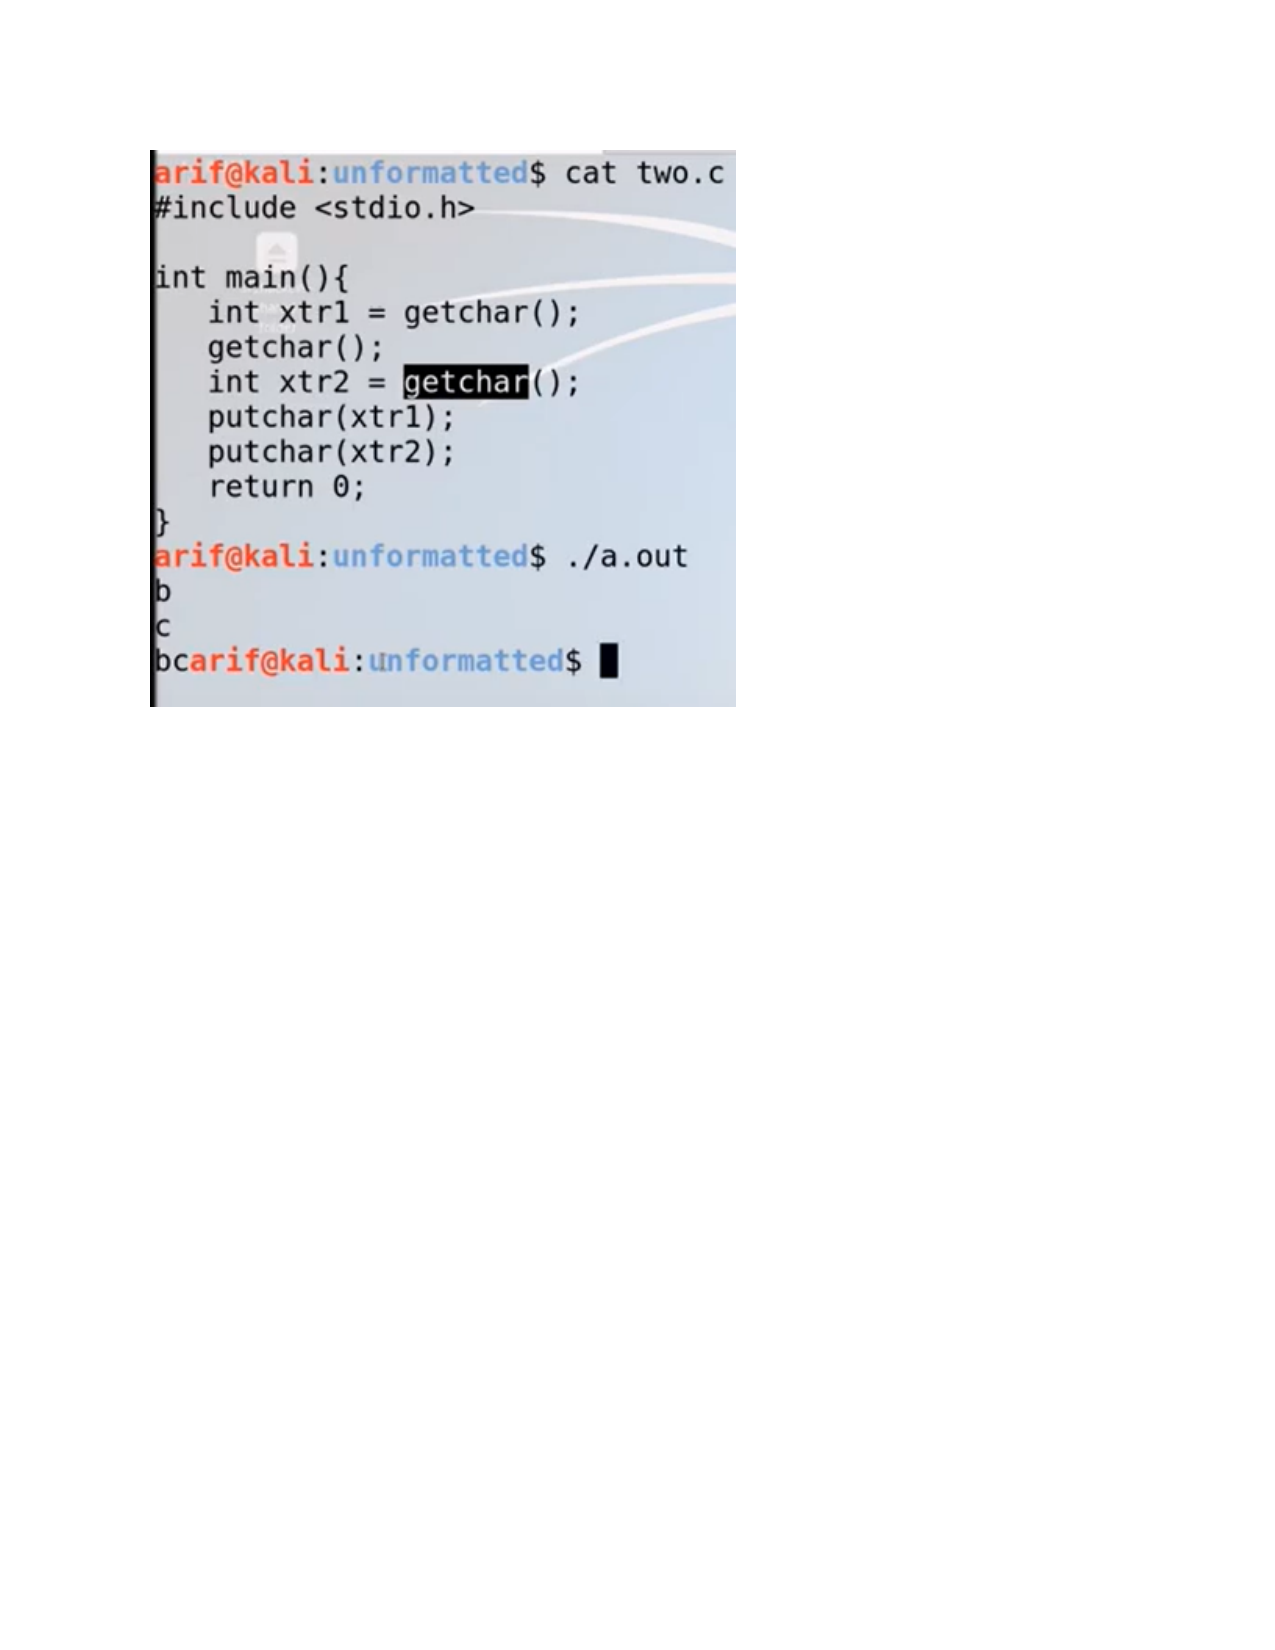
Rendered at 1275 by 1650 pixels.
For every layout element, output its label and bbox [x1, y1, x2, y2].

picture [150, 150, 736, 707]
